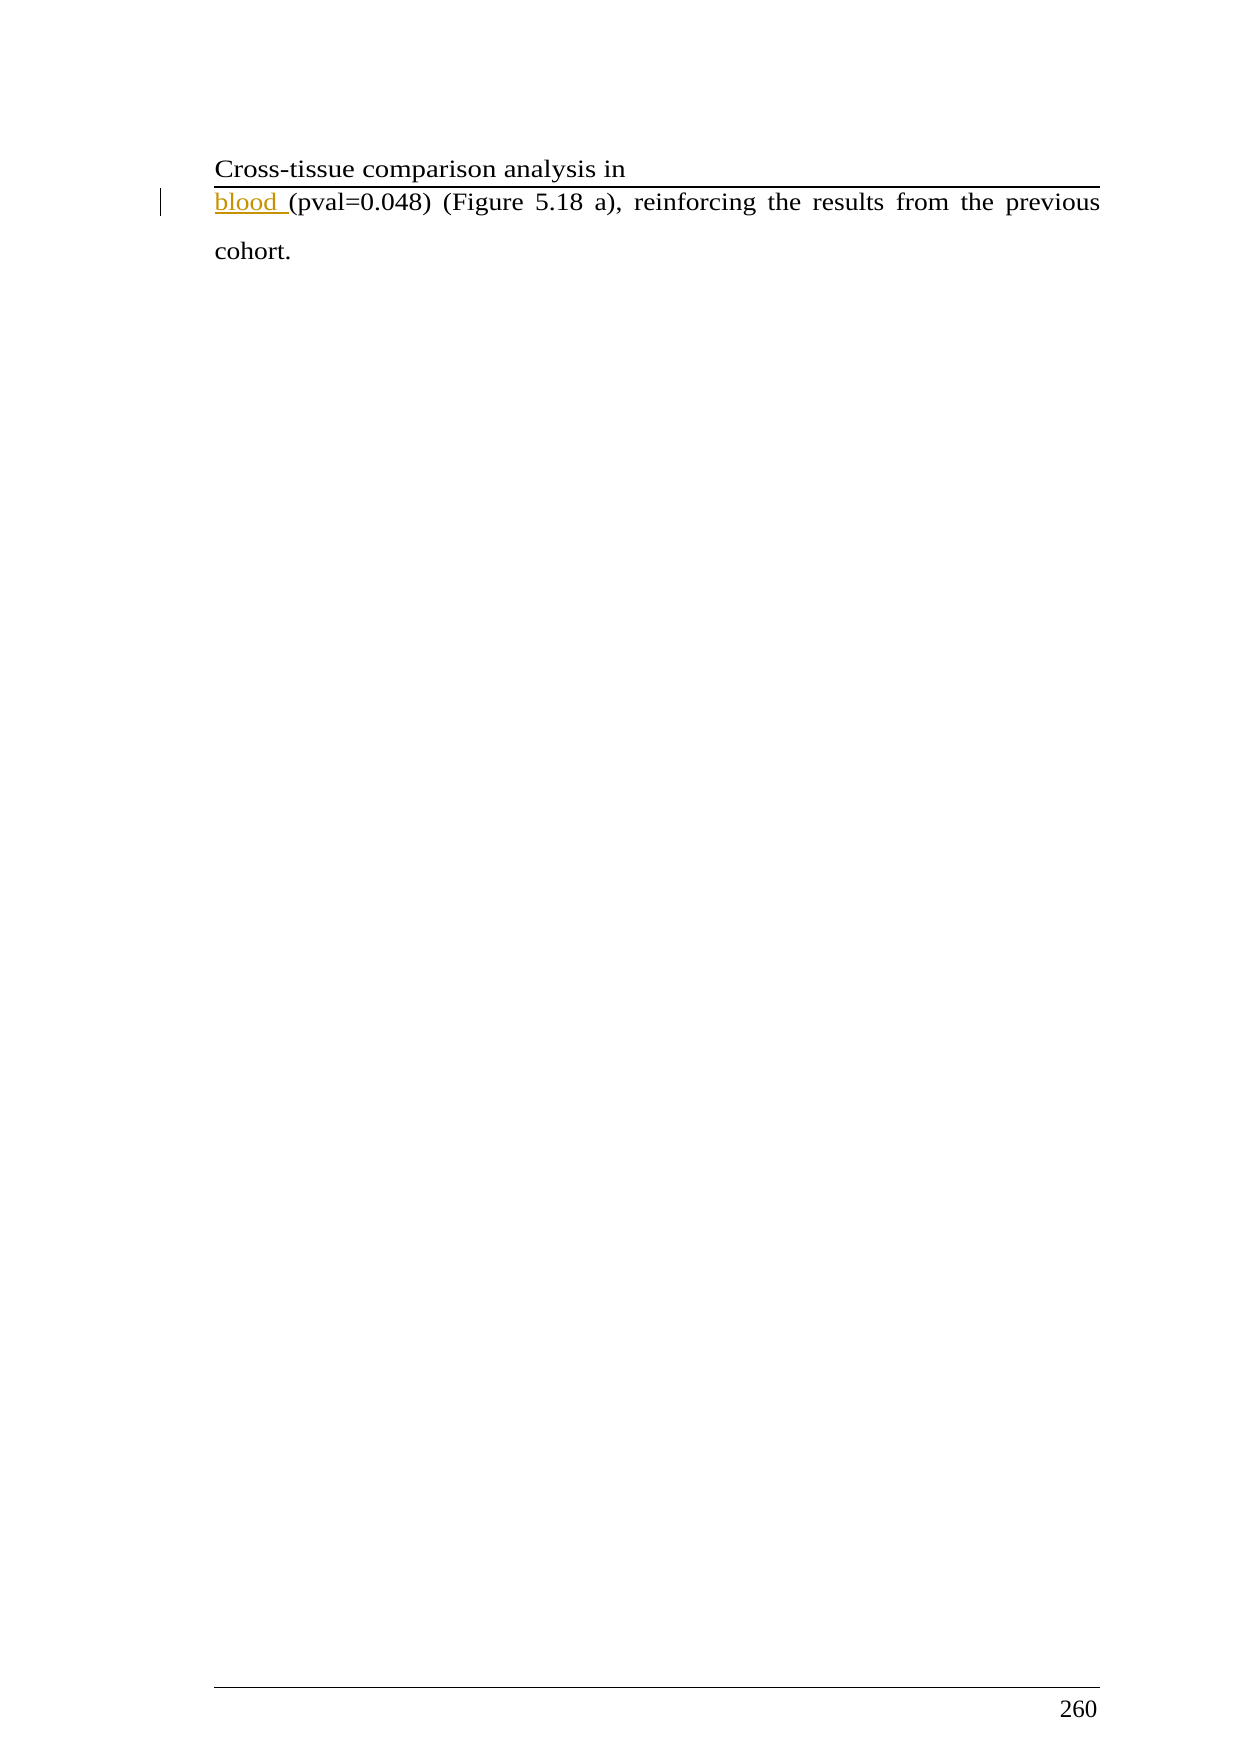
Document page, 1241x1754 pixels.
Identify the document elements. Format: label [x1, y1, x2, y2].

text [214, 187, 1101, 265]
